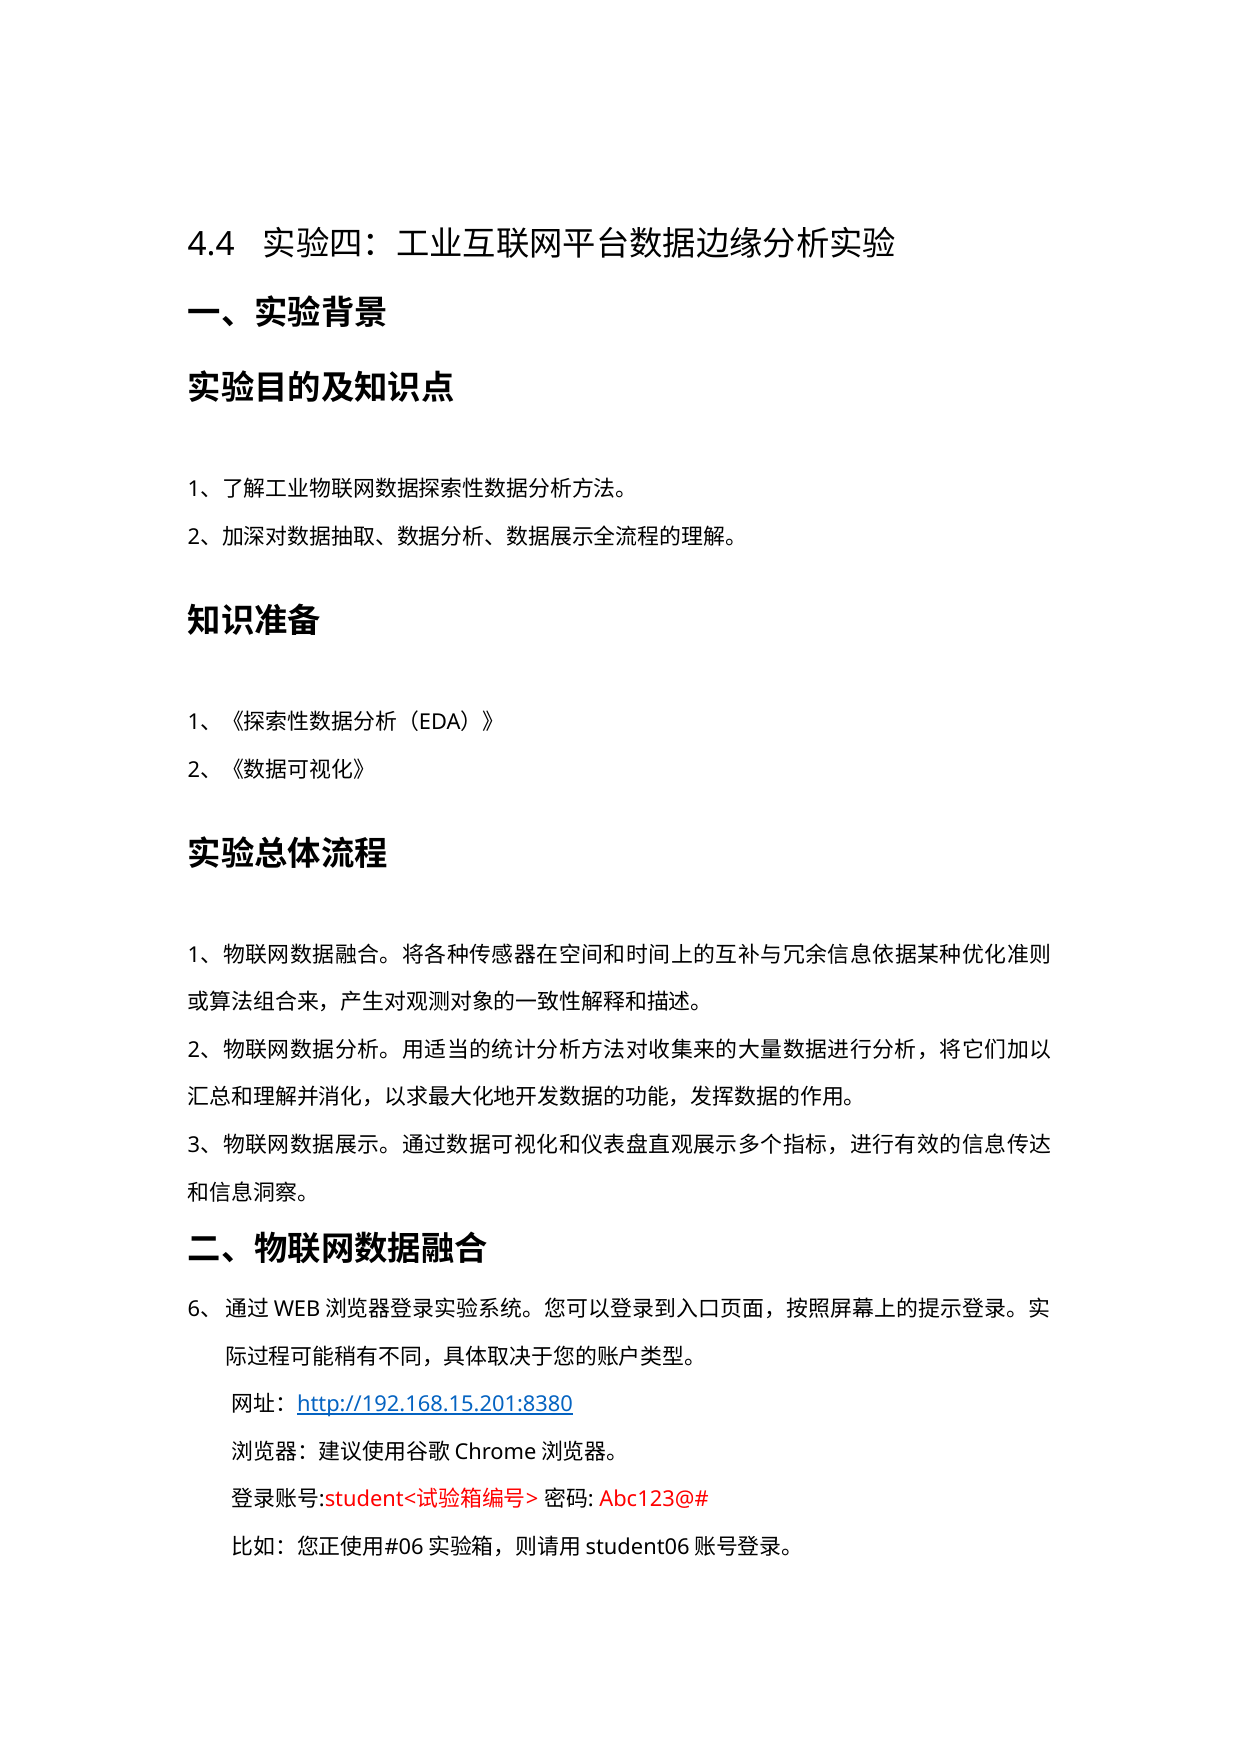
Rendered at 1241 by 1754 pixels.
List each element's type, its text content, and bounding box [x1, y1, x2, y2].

text 知识准备 [187, 593, 1053, 642]
text 比如：您正使用#06实验箱，则请用student06账号登录。 [187, 1529, 1053, 1561]
text 3、物联网数据展示。通过数据可视化和仪表盘直观展示多个指标，进行有效的信息传达和信息洞察。 [187, 1127, 1053, 1206]
text 网址：http://192.168.15.201:8380 [187, 1386, 1053, 1418]
text 1、物联网数据融合。将各种传感器在空间和时间上的互补与冗余信息依据某种优化准则或算法组合来，产生对观测对象的一致性解释和描述。 [187, 937, 1053, 1016]
text 2、《数据可视化》 [187, 752, 1053, 783]
text 浏览器：建议使用谷歌Chrome浏览器。 [187, 1434, 1053, 1466]
list 实验四：工业互联网平台数据边缘分析实验 [187, 216, 1053, 265]
list 通过WEB浏览器登录实验系统。您可以登录到入口页面，按照屏幕上的提示登录。实际过程可能稍有不同，具体取决于您的账户类型。 [187, 1291, 1053, 1370]
text 实验总体流程 [187, 826, 1053, 874]
text 二、物联网数据融合 [187, 1222, 1053, 1270]
text 2、物联网数据分析。用适当的统计分析方法对收集来的大量数据进行分析，将它们加以汇总和理解并消化，以求最大化地开发数据的功能，发挥数据的作用。 [187, 1032, 1053, 1111]
text 2、加深对数据抽取、数据分析、数据展示全流程的理解。 [187, 519, 1053, 551]
text 实验目的及知识点 [187, 361, 1053, 409]
text 1、《探索性数据分析（EDA）》 [187, 704, 1053, 736]
text 登录账号:student<试验箱编号> 密码: Abc123@# [187, 1481, 1053, 1513]
text 一、实验背景 [187, 286, 1053, 334]
text 1、了解工业物联网数据探索性数据分析方法。 [187, 471, 1053, 503]
